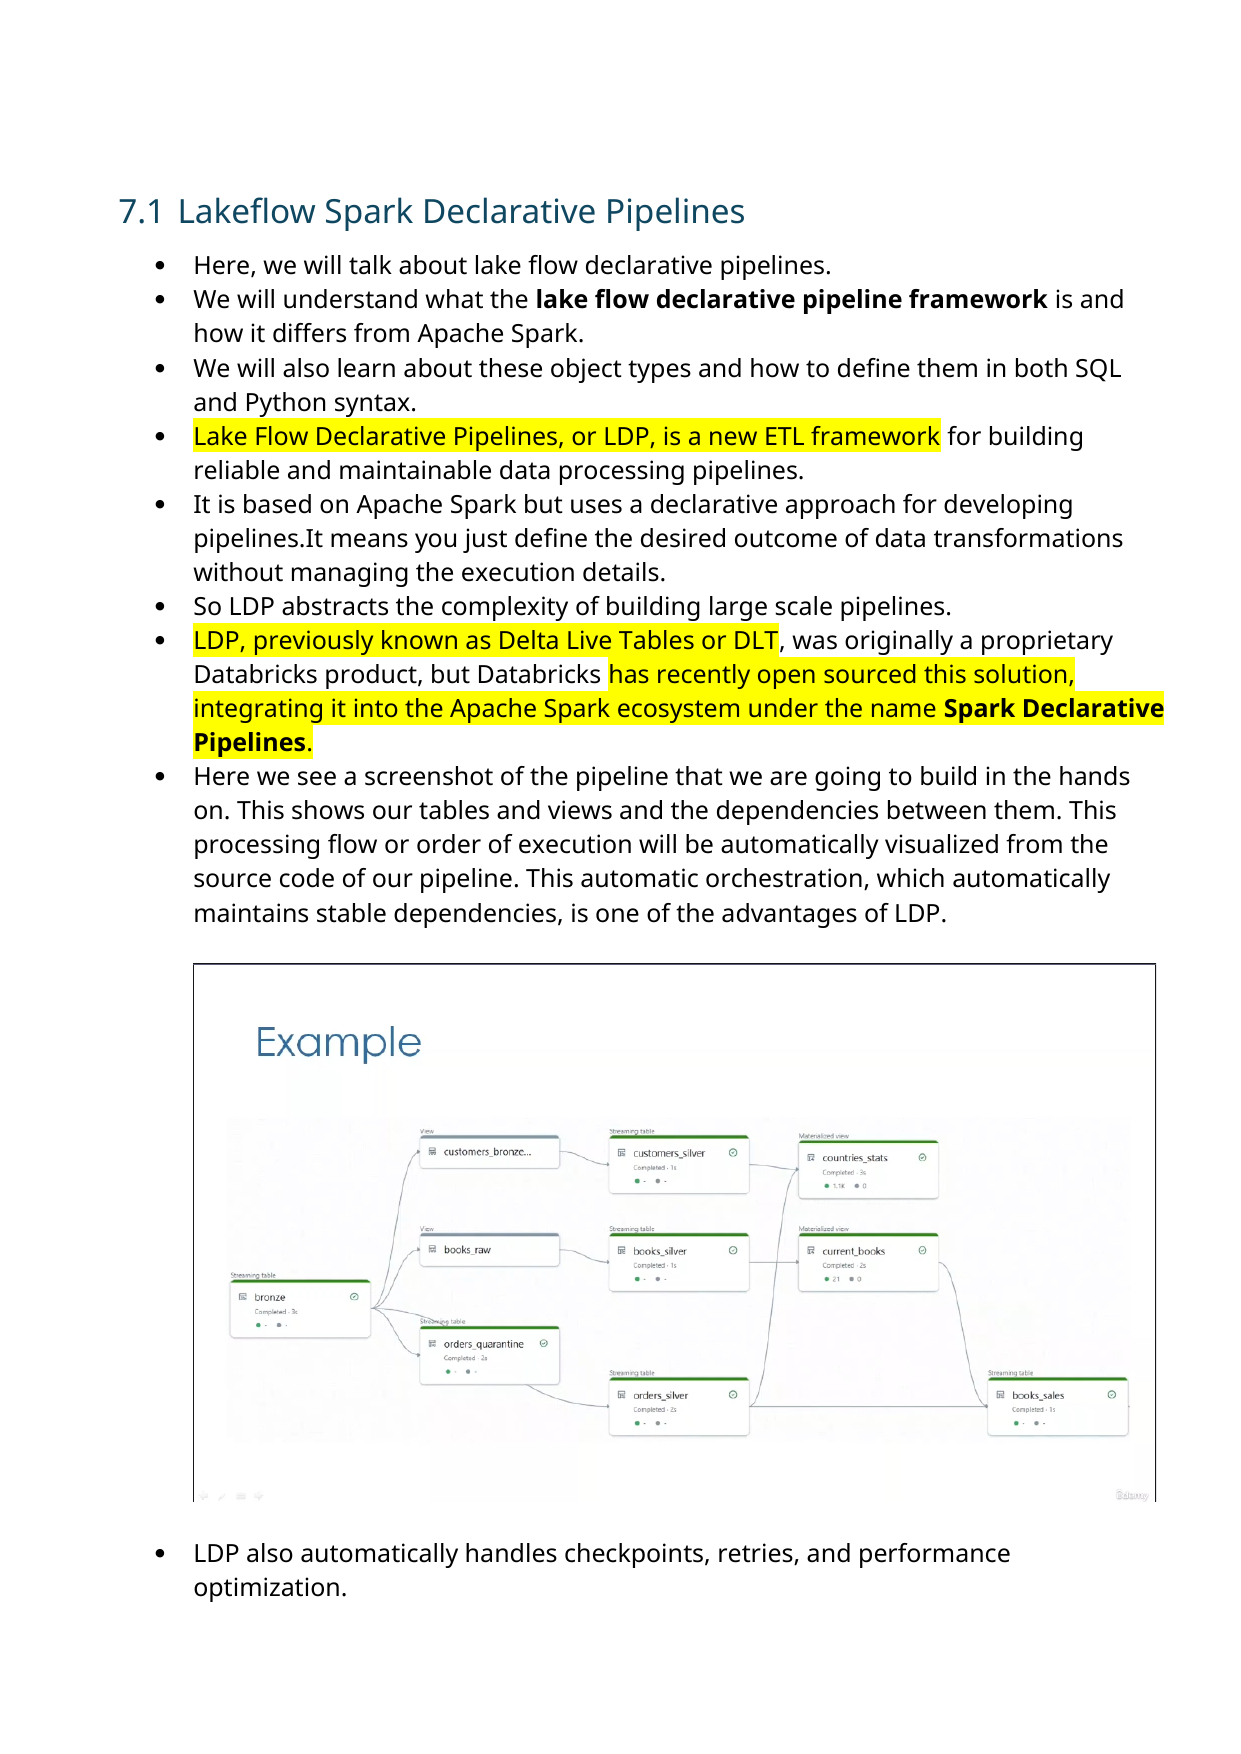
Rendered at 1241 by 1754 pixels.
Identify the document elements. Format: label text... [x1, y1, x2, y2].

list So LDP abstracts the complexity of building large scale pipelines. [156, 589, 1167, 623]
list Here, we will talk about lake flow declarative pipelines. [156, 248, 1167, 282]
list LDP also automatically handles checkpoints, retries, and performance optimization. [156, 1535, 1167, 1603]
list We will understand what the lake flow declarative pipeline framework is and how it differs from Apache Spark. [156, 282, 1167, 350]
list We will also learn about these object types and how to define them in both SQL and Python syntax. [156, 350, 1167, 418]
list LDP, previously known as Delta Live Tables or DLT, was originally a proprietary Databricks product, but Databricks has recently open sourced this solution, integrating it into the Apache Spark ecosystem under the name Spark Declarative Pipelines. [313, 623, 1167, 759]
list Lake Flow Declarative Pipelines, or LDP, is a new ETL framework for building reliable and maintainable data processing pipelines. [156, 418, 1167, 486]
list LDP, previously known as Delta Live Tables or DLT, was originally a proprietary Databricks product, but Databricks has recently open sourced this solution, integrating it into the Apache Spark ecosystem under the name Spark Declarative Pipelines. [156, 623, 608, 759]
subtitle Lakeflow Spark Declarative Pipelines [118, 187, 1167, 233]
list Here we see a screenshot of the pipeline that we are going to build in the hands on. This shows our tables and views and the dependencies between them. This processing flow or order of execution will be automatically visualized from the source code of our pipeline. This automatic orchestration, which automatically maintains stable dependencies, is one of the advantages of LDP. [156, 759, 1167, 929]
list It is based on Apache Spark but uses a declarative approach for developing pipelines.It means you just define the desired outcome of data transformations without managing the execution details. [156, 486, 1167, 589]
picture [193, 963, 1157, 1502]
